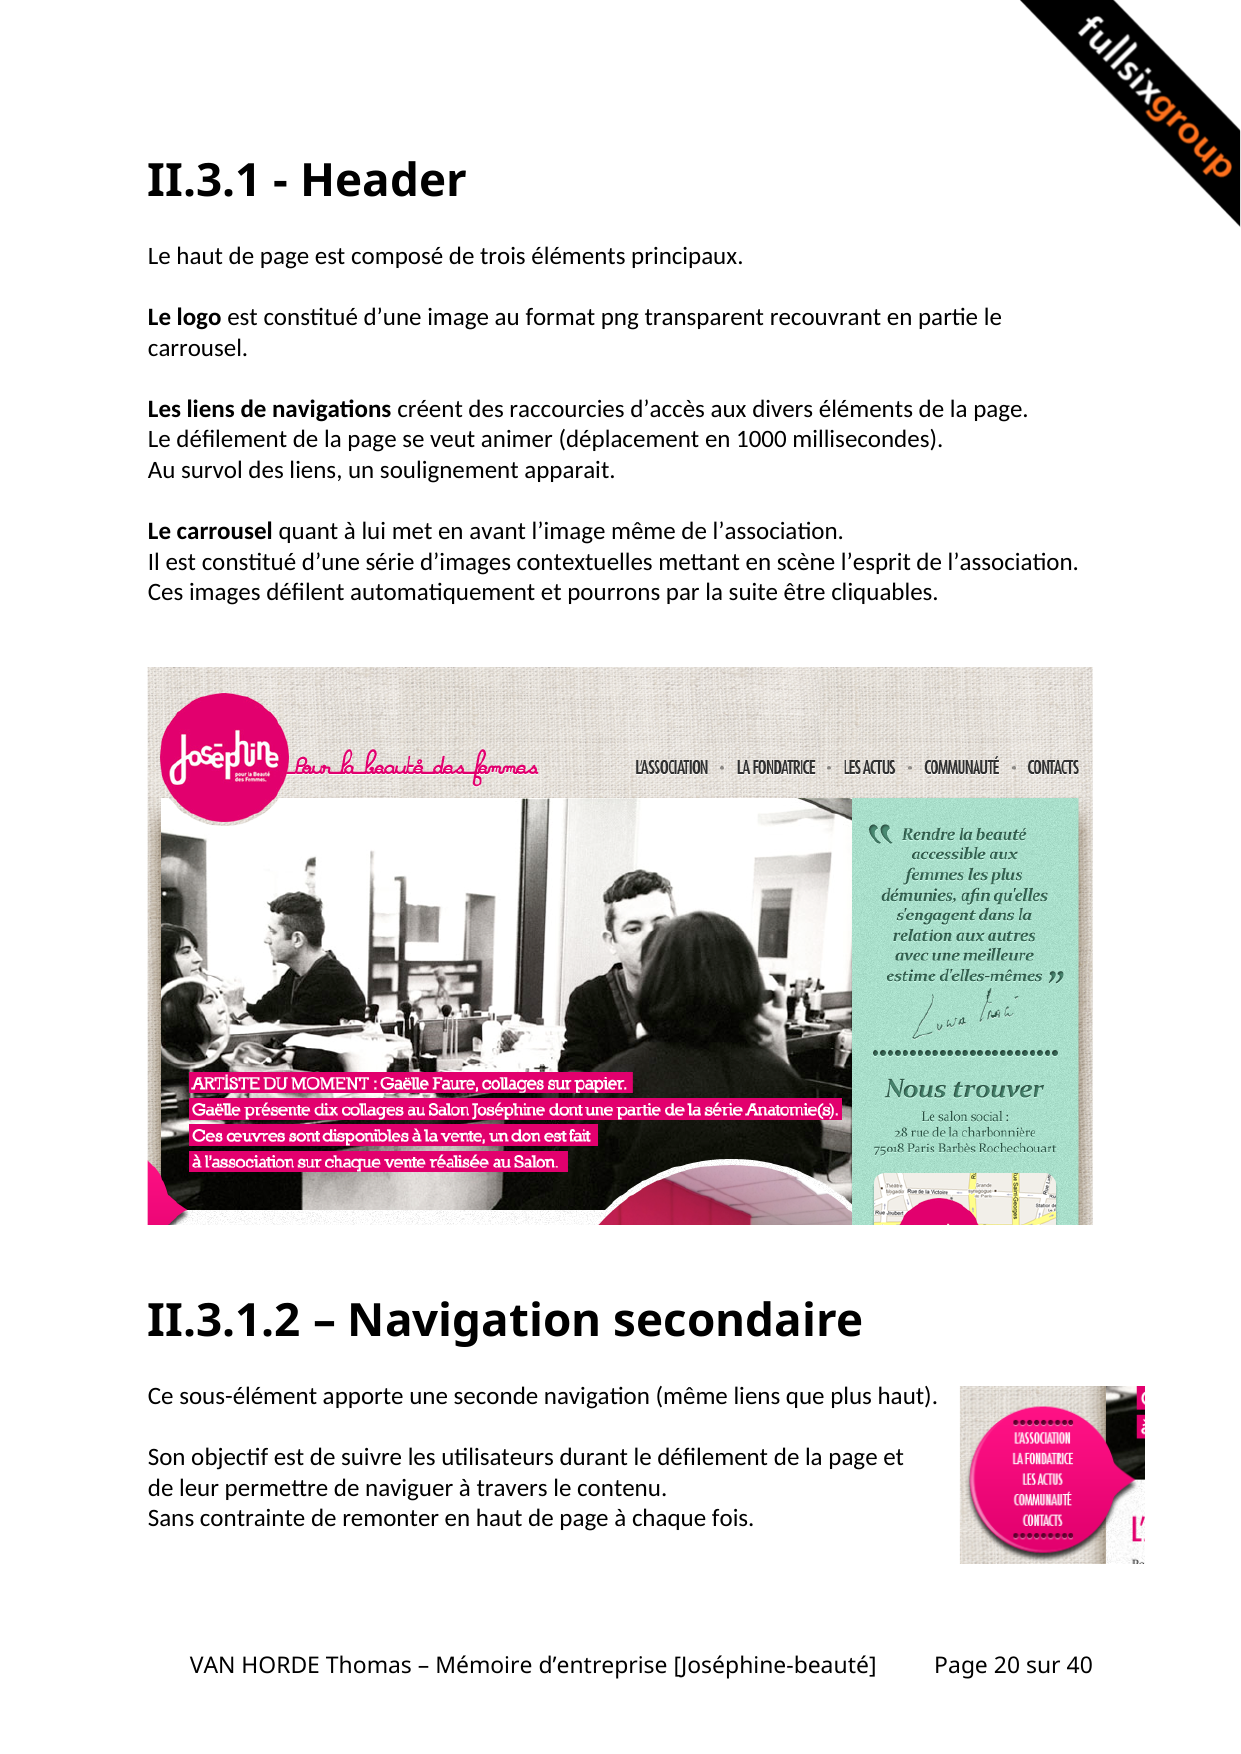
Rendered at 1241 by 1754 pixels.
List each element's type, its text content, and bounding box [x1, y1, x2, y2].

text Au survol des liens, un soulignement apparait. [148, 454, 1093, 485]
text Il est constitué d’une série d’images contextuelles mettant en scène l’esprit de l’association. [148, 546, 1093, 576]
text Le haut de page est composé de trois éléments principaux. [148, 241, 1093, 271]
text Ces images défilent automatiquement et pourrons par la suite être cliquables. [148, 576, 1093, 607]
text Les liens de navigations créent des raccourcies d’accès aux divers éléments de la page. [148, 393, 1093, 424]
text Son objectif est de suivre les utilisateurs durant le défilement de la page et [148, 1441, 1093, 1472]
text Le logo est constitué d’une image au format png transparent recouvrant en partie le carrousel. [148, 302, 1093, 363]
text Sans contrainte de remonter en haut de page à chaque fois. [148, 1502, 1093, 1533]
text II.3.1 - Header [148, 148, 1093, 210]
text de leur permettre de naviguer à travers le contenu. [148, 1472, 1093, 1502]
picture [147, 667, 1093, 1225]
text Ce sous-élément apporte une seconde navigation (même liens que plus haut). [148, 1380, 1093, 1411]
picture [959, 1386, 1145, 1564]
text II.3.1.2 – Navigation secondaire [148, 1287, 1093, 1350]
text Le défilement de la page se veut animer (déplacement en 1000 millisecondes). [148, 424, 1093, 454]
picture [1017, 0, 1241, 237]
text Le carrousel quant à lui met en avant l’image même de l’association. [148, 515, 1093, 546]
